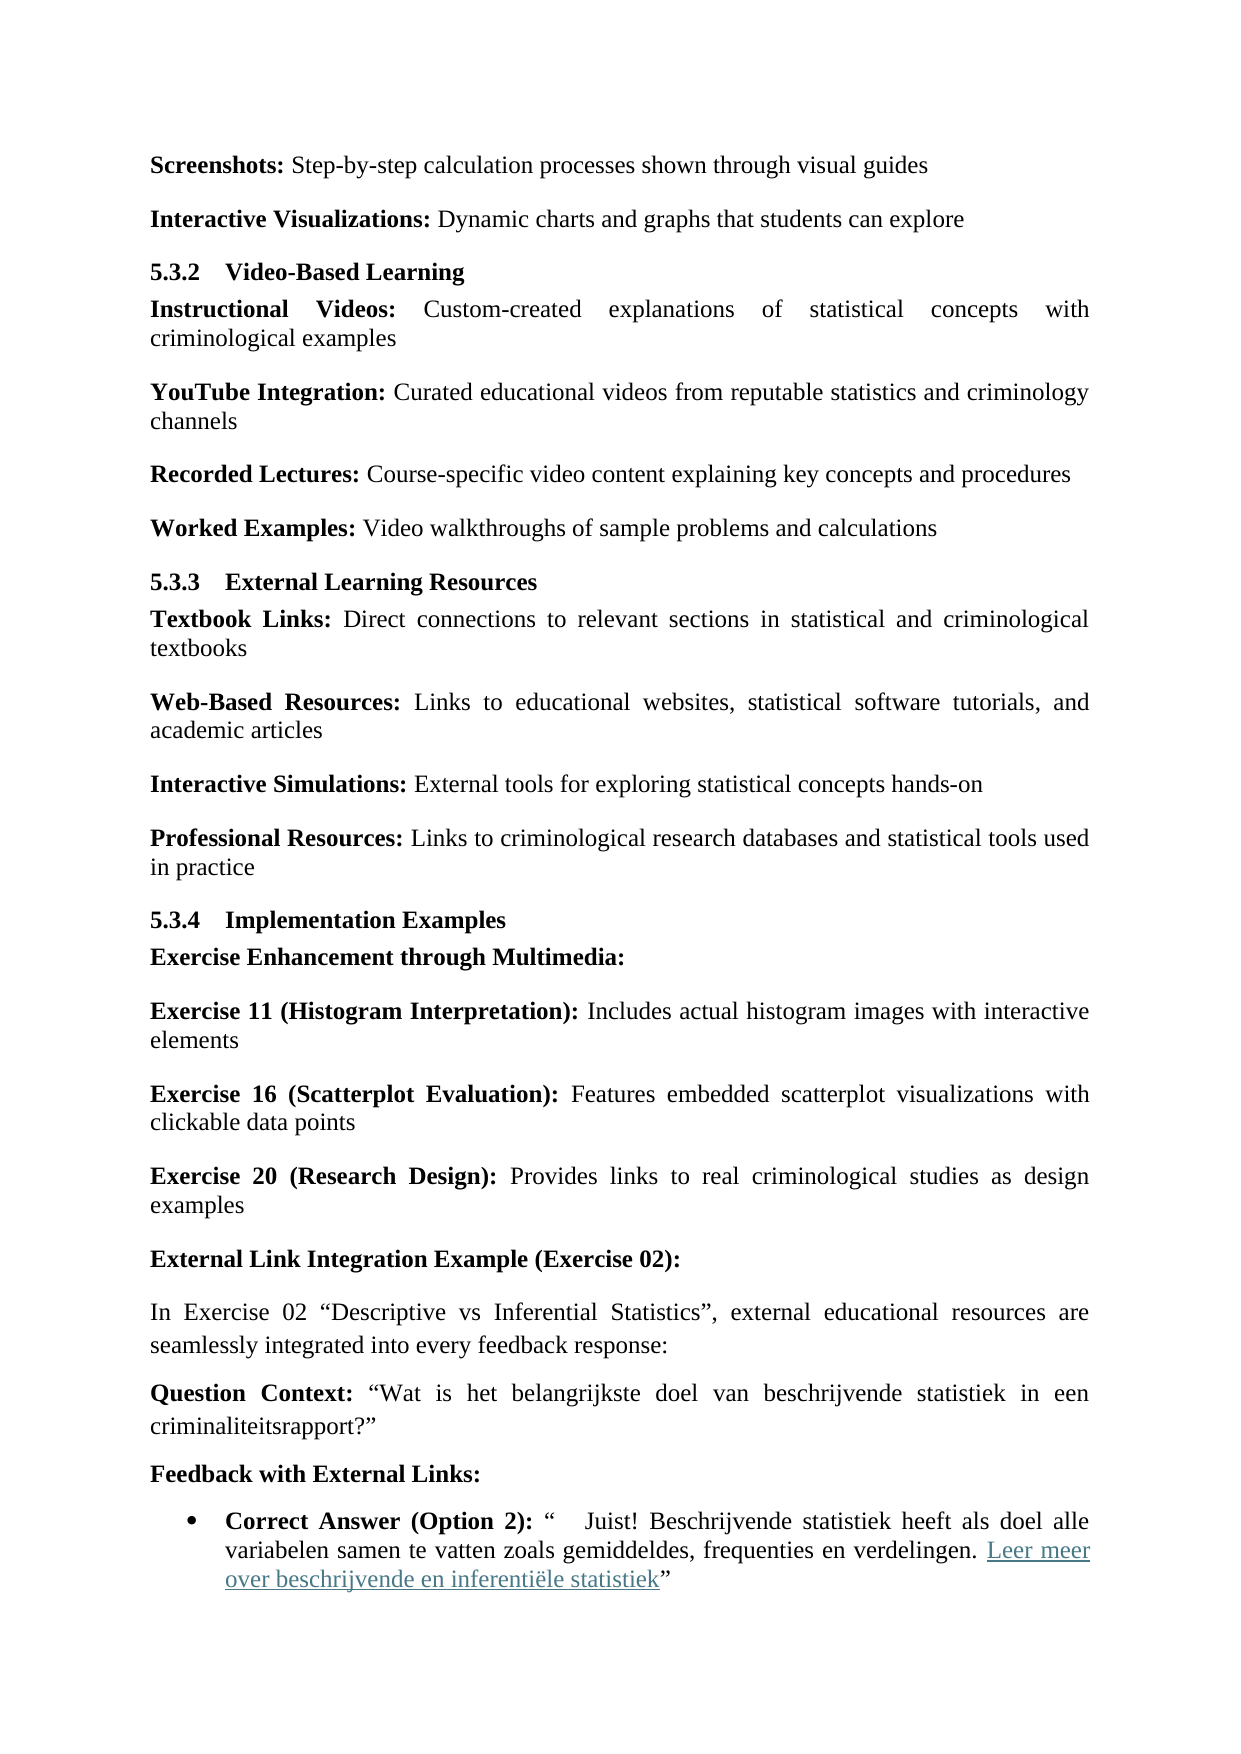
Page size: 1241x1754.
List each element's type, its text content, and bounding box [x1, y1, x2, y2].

list Correct Answer (Option 2): “✅ Juist! Beschrijvende statistiek heeft als doel alle variabelen samen te vatten zoals gemiddeldes, frequenties en verdelingen. Leer meer over beschrijvende en inferentiële statistiek” [187, 1506, 1090, 1593]
subtitle Implementation Examples [150, 905, 1090, 934]
subtitle External Learning Resources [150, 567, 1090, 596]
text In Exercise 02 “Descriptive vs Inferential Statistics”, external educational resources are seamlessly integrated into every feedback response: [150, 1297, 1090, 1359]
subtitle Video-Based Learning [150, 257, 1090, 286]
text Feedback with External Links: [150, 1459, 1090, 1487]
text Question Context: “Wat is het belangrijkste doel van beschrijvende statistiek in een criminaliteitsrapport?” [150, 1378, 1090, 1440]
